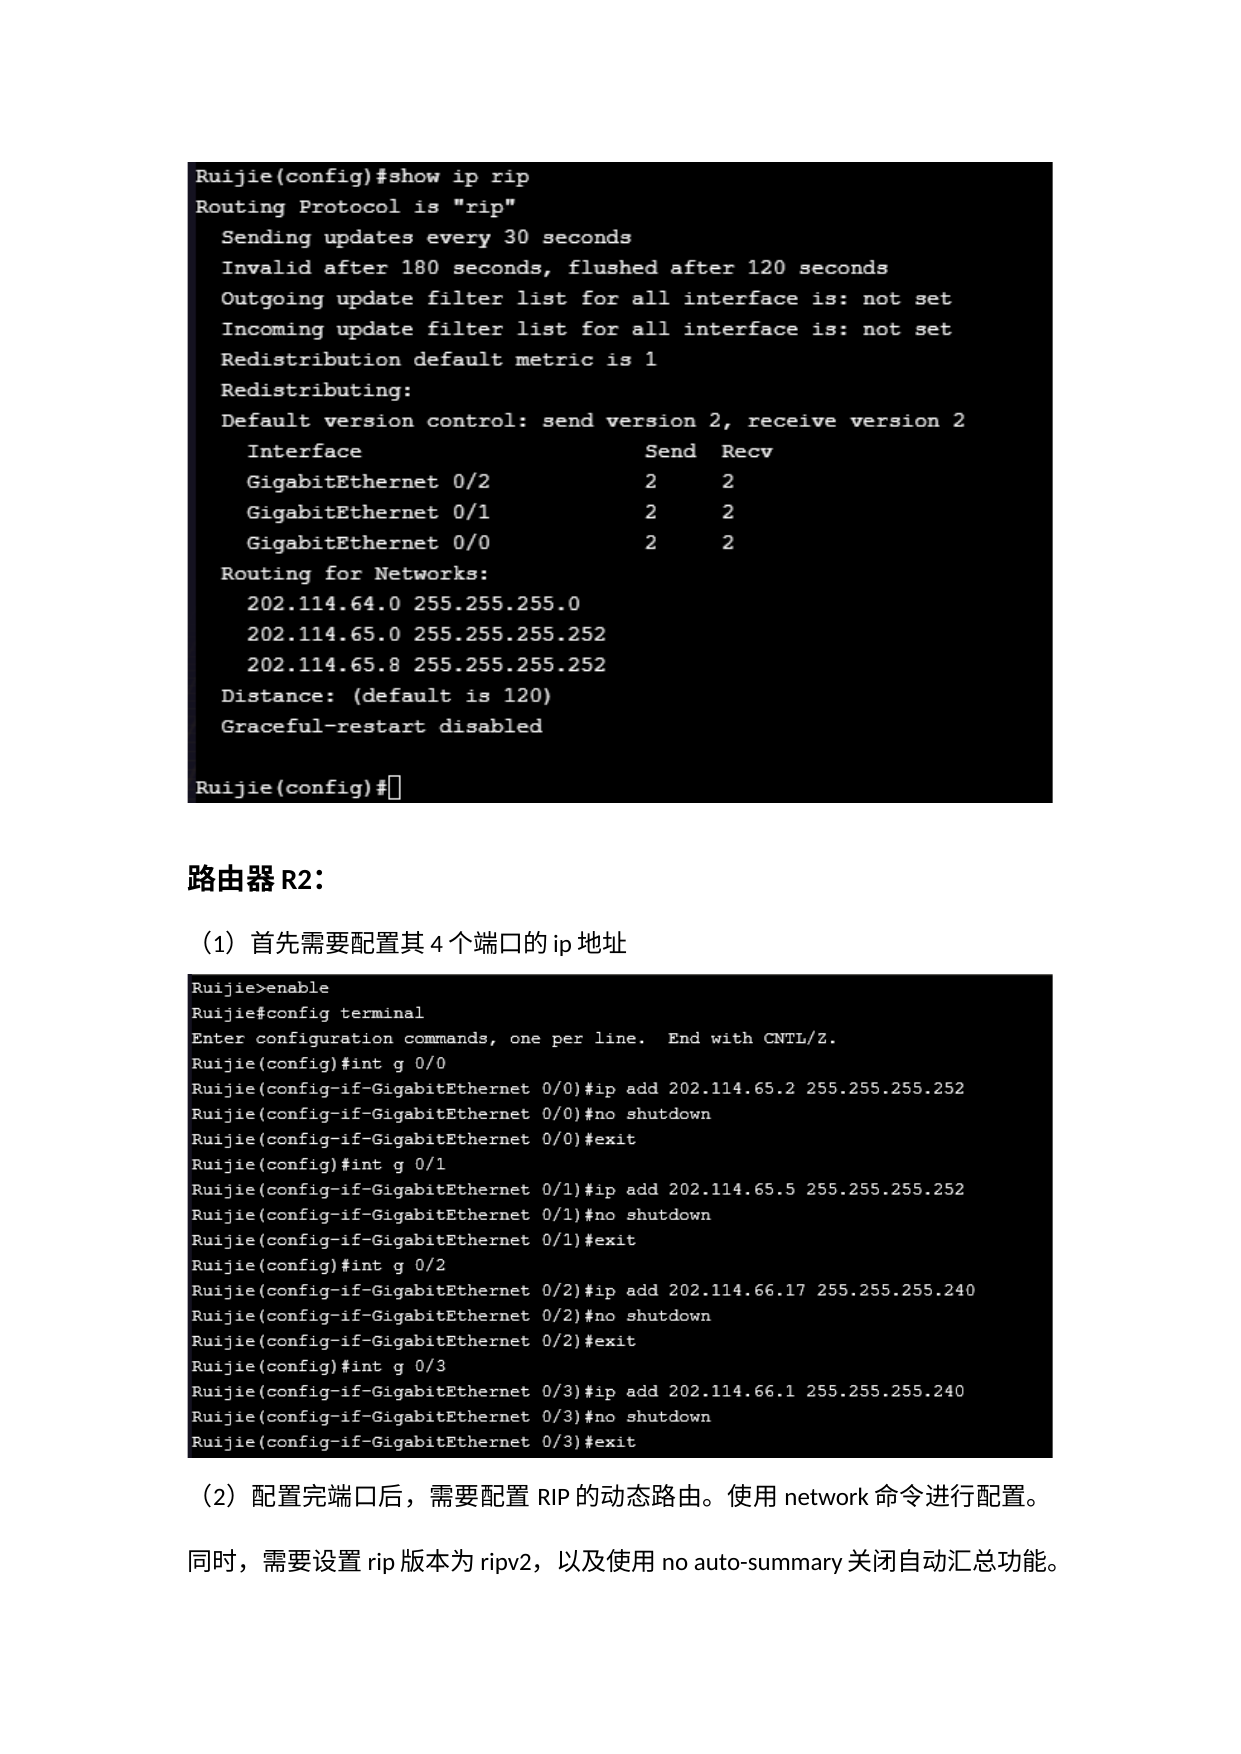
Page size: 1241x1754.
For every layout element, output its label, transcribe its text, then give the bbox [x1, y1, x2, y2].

list （1）首先需要配置其4个端口的ip地址 [187, 909, 1053, 974]
picture [187, 162, 1053, 803]
list （2）配置完端口后，需要配置RIP的动态路由。使用network命令进行配置。同时，需要设置rip版本为ripv2，以及使用no auto-summary关闭自动汇总功能。 [187, 1462, 1053, 1592]
picture [187, 974, 1053, 1458]
list 路由器R2： [187, 844, 1053, 909]
